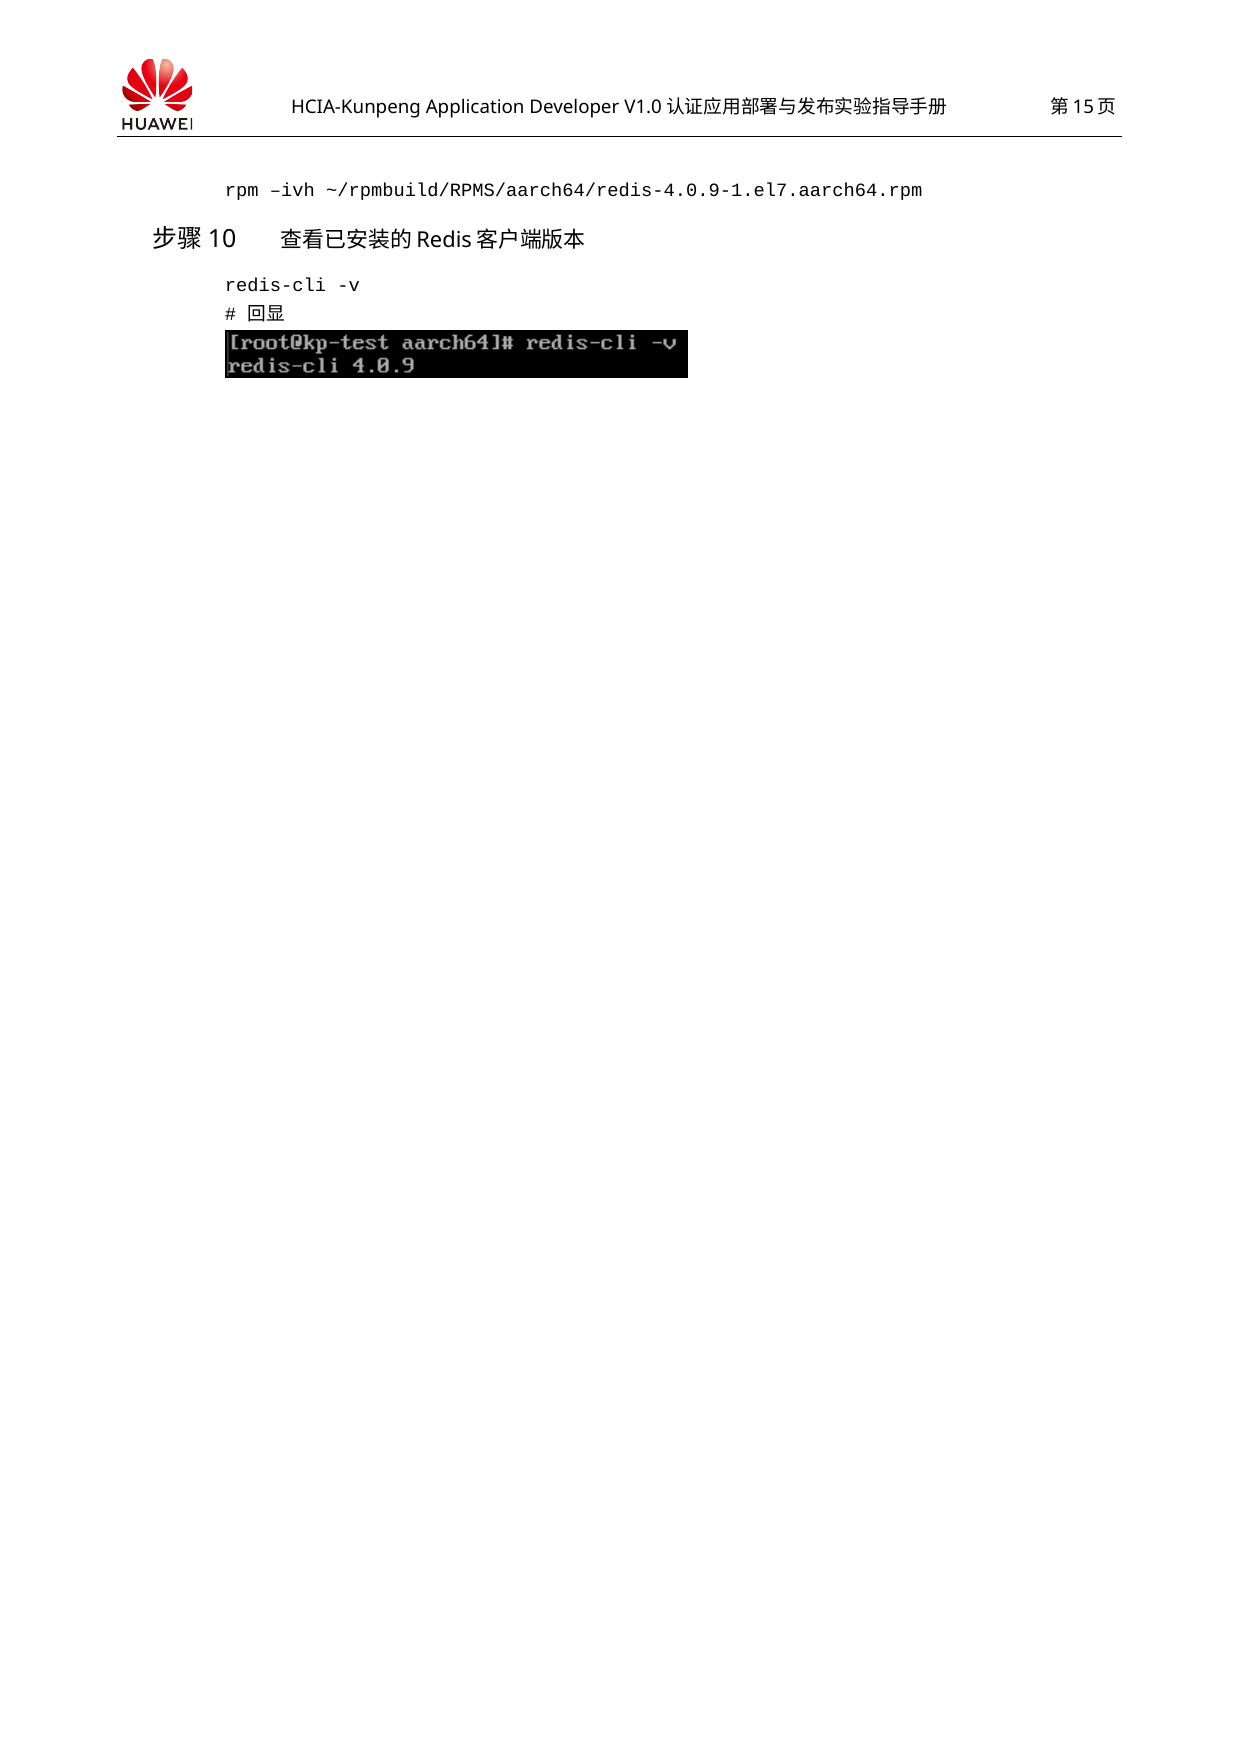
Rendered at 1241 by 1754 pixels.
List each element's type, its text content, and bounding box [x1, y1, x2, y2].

picture [122, 59, 193, 130]
text redis-cli -v [224, 272, 1122, 297]
text rpm –ivh ~/rpmbuild/RPMS/aarch64/redis-4.0.9-1.el7.aarch64.rpm [224, 177, 1122, 202]
picture [227, 332, 686, 376]
text # 回显 [224, 301, 1122, 326]
text 查看已安装的Redis客户端版本 [236, 219, 1122, 255]
